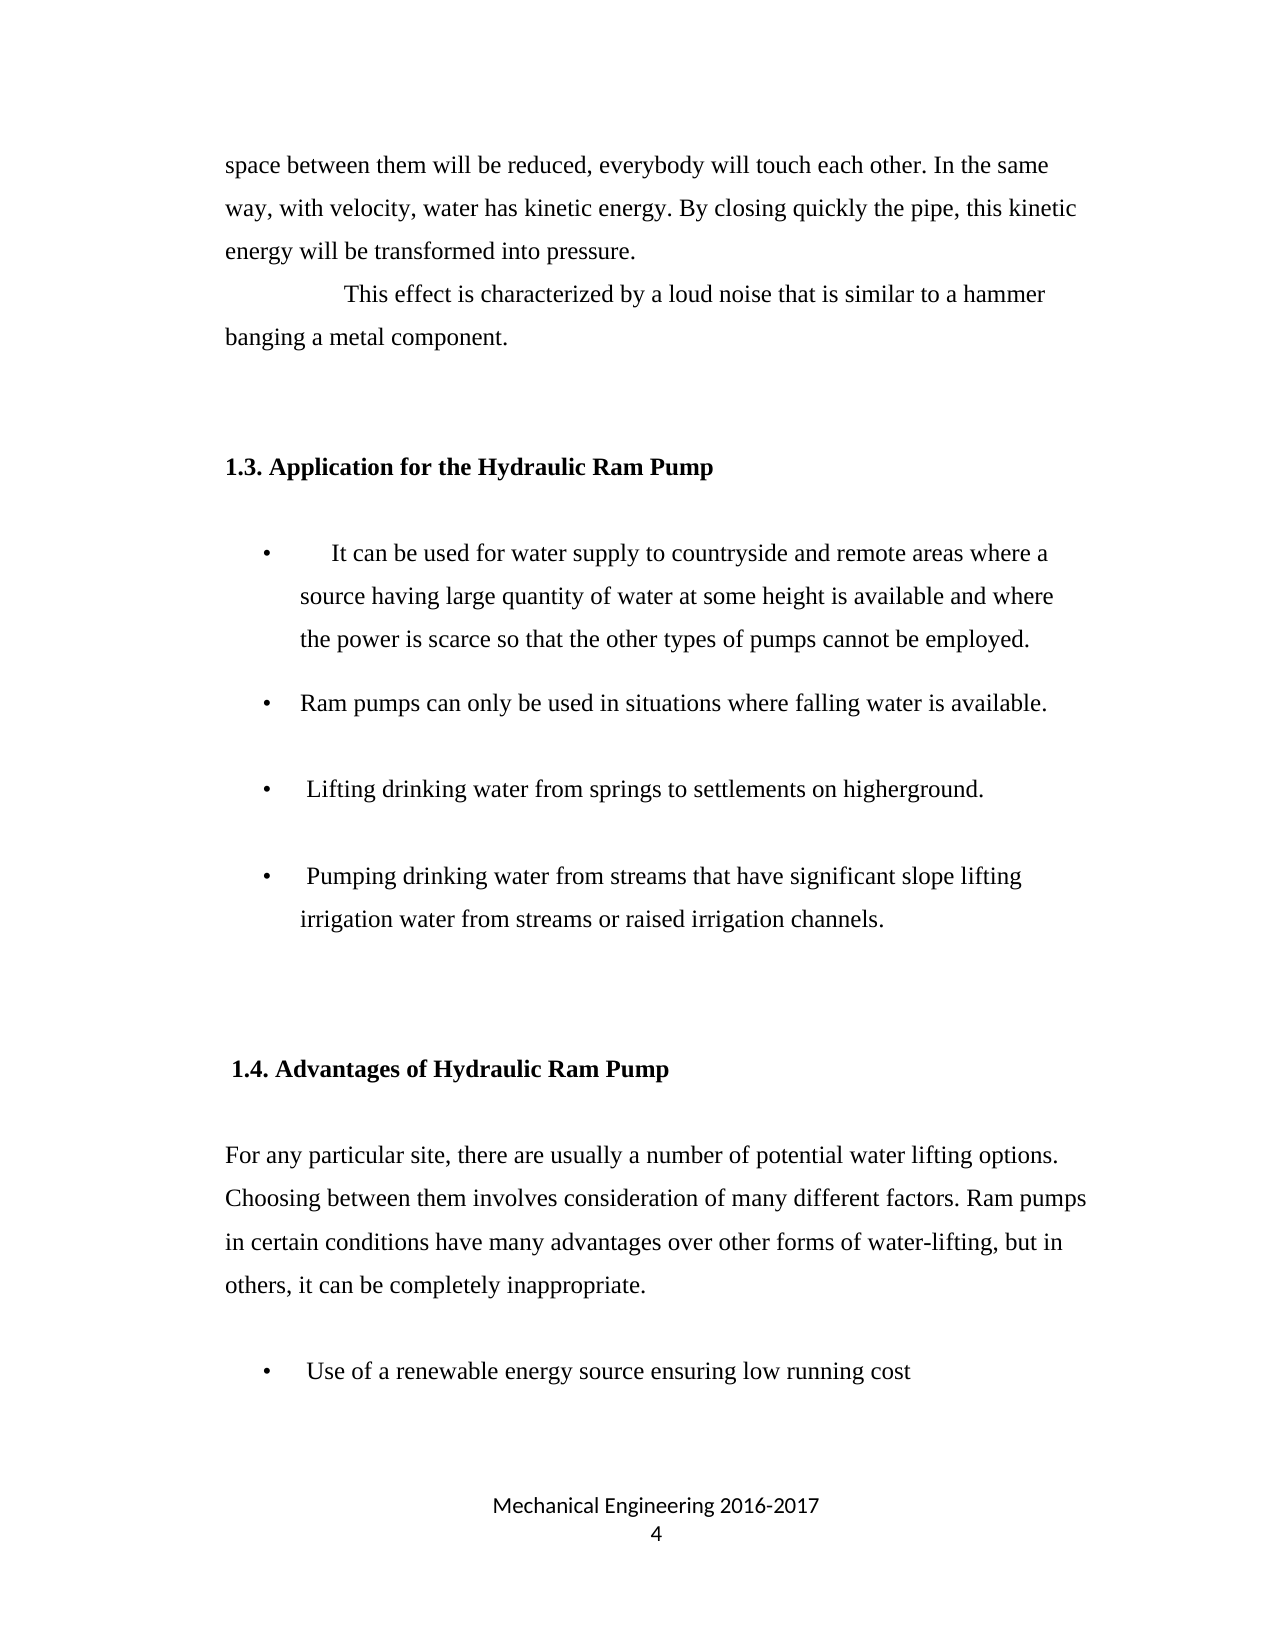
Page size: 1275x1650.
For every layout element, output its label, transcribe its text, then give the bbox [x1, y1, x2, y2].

list Pumping drinking water from streams that have significant slope lifting irrigation water from streams or raised irrigation channels. [262, 861, 1087, 933]
text 1.4. Advantages of Hydraulic Ram Pump [225, 1054, 1087, 1083]
text 1.3. Application for the Hydraulic Ram Pump [225, 452, 1087, 481]
list Lifting drinking water from springs to settlements on higherground. [262, 774, 1087, 803]
list Use of a renewable energy source ensuring low running cost [262, 1356, 1087, 1385]
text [225, 150, 1087, 265]
text For any particular site, there are usually a number of potential water lifting options. Choosing between them involves consideration of many different factors. Ram pumps in certain conditions have many advantages over other forms of water-lifting, but in others, it can be completely inappropriate. [225, 1140, 1087, 1298]
list Ram pumps can only be used in situations where falling water is available. [262, 688, 1087, 717]
list It can be used for water supply to countryside and remote areas where a source having large quantity of water at some height is available and where the power is scarce so that the other types of pumps cannot be employed. [262, 538, 1087, 653]
text This effect is characterized by a loud noise that is similar to a hammer banging a metal component. [225, 279, 1087, 351]
